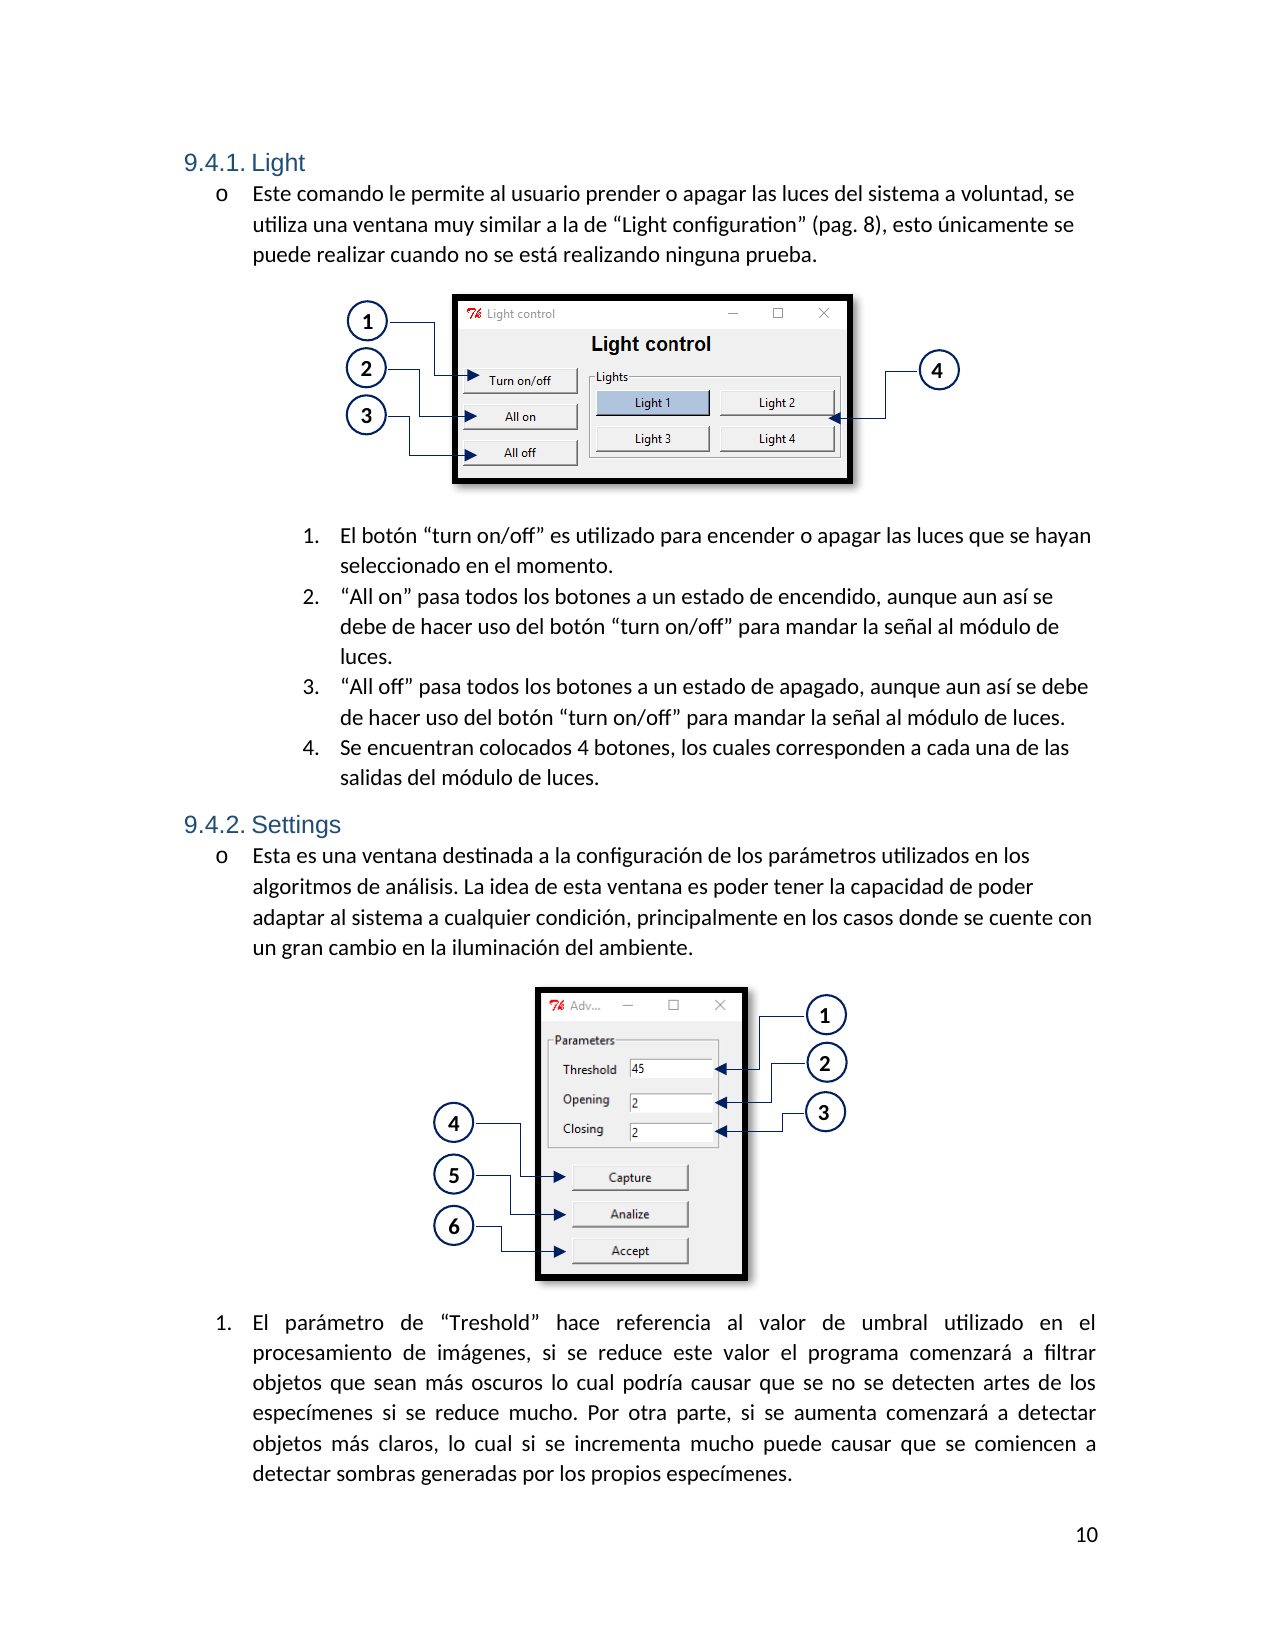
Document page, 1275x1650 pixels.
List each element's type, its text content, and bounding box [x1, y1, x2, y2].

list Este comando le permite al usuario prender o apagar las luces del sistema a voluntad, se utiliza una ventana muy similar a la de “Light configuration” (pag. 8), esto únicamente se puede realizar cuando no se está realizando ninguna prueba. [215, 179, 1098, 268]
picture [458, 301, 847, 478]
subtitle Settings [184, 810, 1098, 839]
list El parámetro de “Treshold” hace referencia al valor de umbral utilizado en el procesamiento de imágenes, si se reduce este valor el programa comenzará a filtrar objetos que sean más oscuros lo cual podría causar que se no se detecten artes de los especímenes si se reduce mucho. Por otra parte, si se aumenta comenzará a detectar objetos más claros, lo cual si se incrementa mucho puede causar que se comiencen a detectar sombras generadas por los propios especímenes. [215, 1308, 1098, 1487]
list Esta es una ventana destinada a la configuración de los parámetros utilizados en los algoritmos de análisis. La idea de esta ventana es poder tener la capacidad de poder adaptar al sistema a cualquier condición, principalmente en los casos donde se cuente con un gran cambio en la iluminación del ambiente. [215, 841, 1098, 961]
list Se encuentran colocados 4 botones, los cuales corresponden a cada una de las salidas del módulo de luces. [302, 733, 1098, 791]
list El botón “turn on/off” es utilizado para encender o apagar las luces que se hayan seleccionado en el momento. [302, 521, 1098, 580]
picture [541, 993, 742, 1274]
list “All off” pasa todos los botones a un estado de apagado, aunque aun así se debe de hacer uso del botón “turn on/off” para mandar la señal al módulo de luces. [302, 672, 1098, 731]
list “All on” pasa todos los botones a un estado de encendido, aunque aun así se debe de hacer uso del botón “turn on/off” para mandar la señal al módulo de luces. [302, 582, 1098, 670]
subtitle Light [184, 148, 1098, 176]
